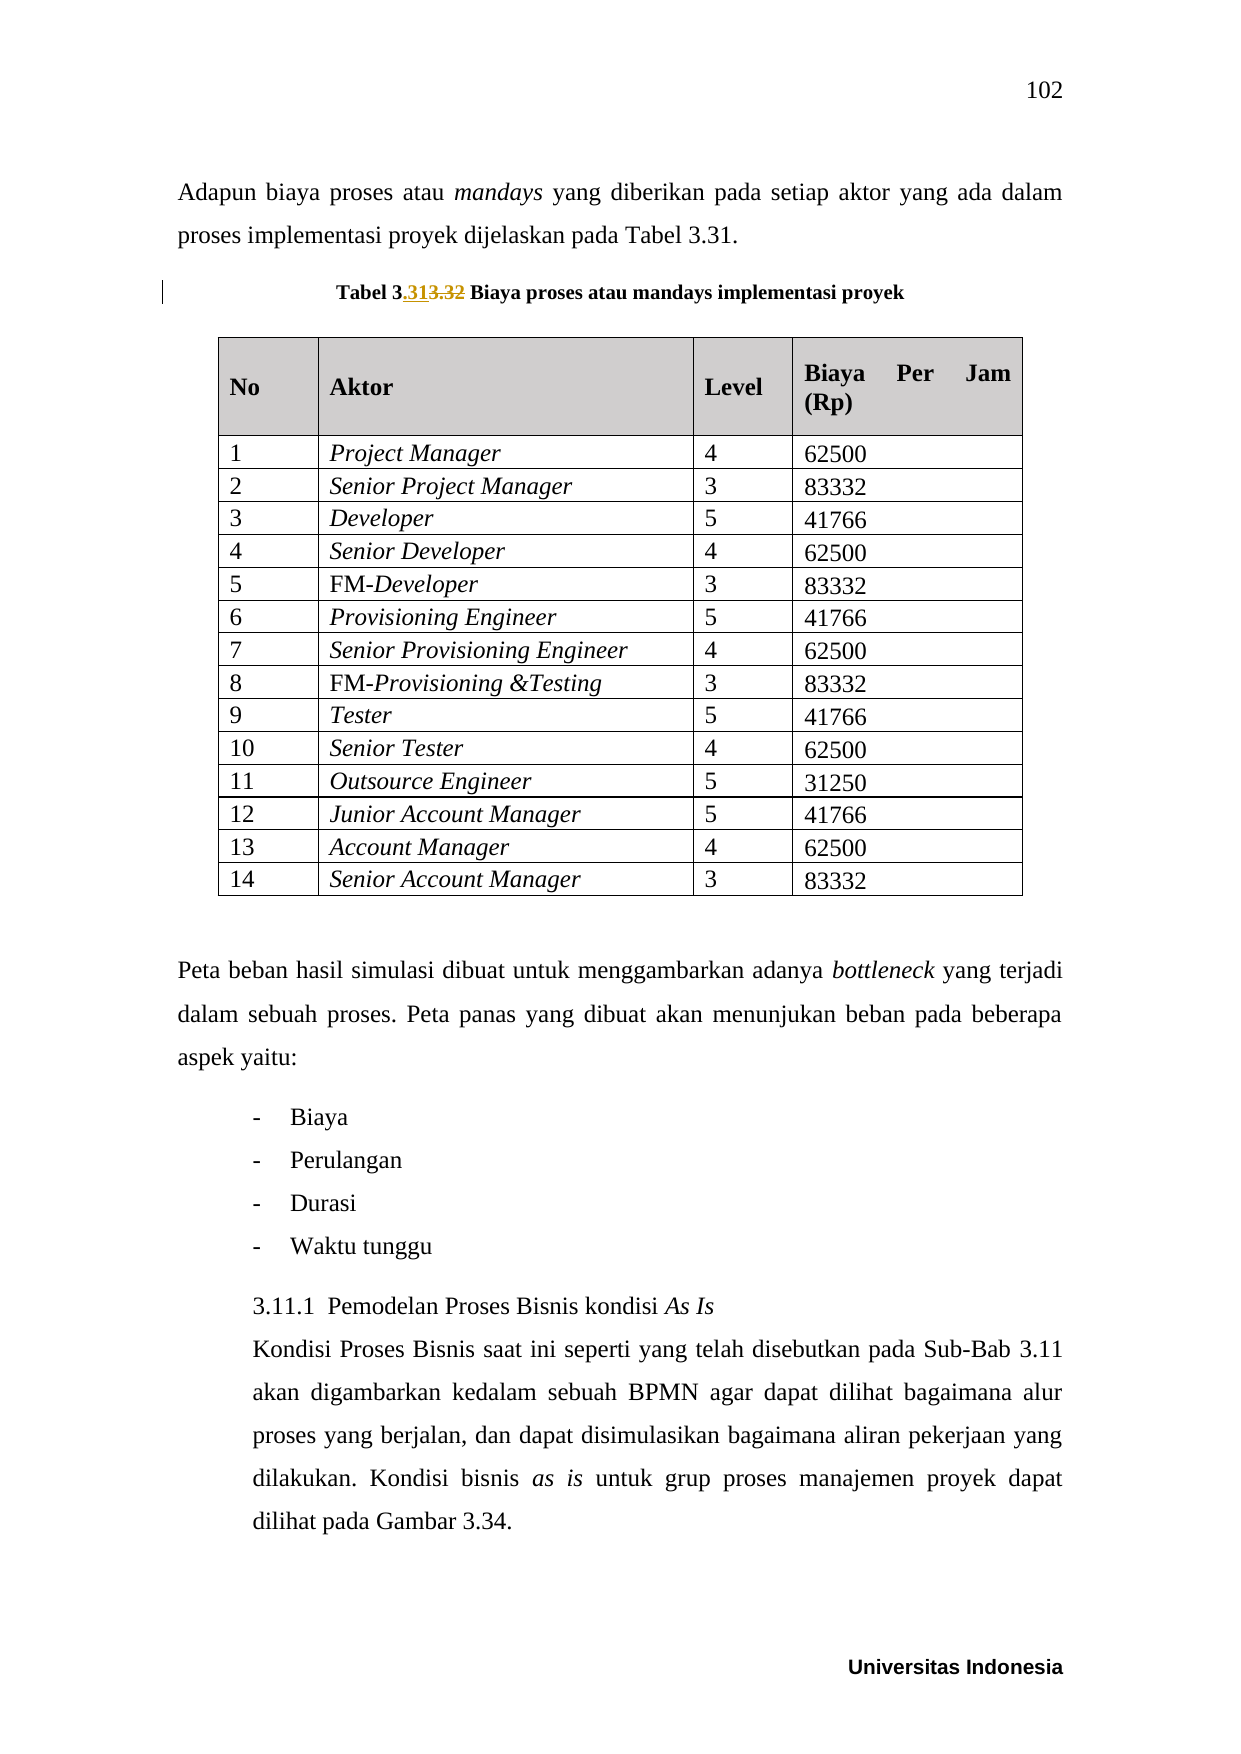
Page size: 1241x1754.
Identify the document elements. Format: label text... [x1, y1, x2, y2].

table_header Aktor [319, 338, 693, 435]
table_cell FM-Developer [319, 568, 693, 599]
table_cell 83332 [793, 666, 1022, 698]
table_cell 5 [694, 601, 792, 632]
table_cell 83332 [793, 568, 1022, 599]
text Peta beban hasil simulasi dibuat untuk menggambarkan adanya bottleneck yang terjadi dalam sebuah proses. Peta panas yang dibuat akan menunjukan beban pada beberapa aspek yaitu: [177, 956, 1063, 1071]
table_cell 62500 [793, 633, 1022, 665]
table_cell 5 [219, 568, 318, 599]
table_cell 4 [694, 732, 792, 763]
table_cell 31250 [793, 765, 1022, 796]
table_cell 4 [694, 633, 792, 665]
table_cell Senior Provisioning Engineer [319, 633, 693, 665]
list Perulangan [252, 1145, 1063, 1173]
list Biaya [252, 1102, 1063, 1130]
table_cell Senior Project Manager [319, 469, 693, 501]
table_cell 3 [694, 568, 792, 599]
table_cell 9 [219, 699, 318, 731]
table_cell 5 [694, 765, 792, 796]
table_cell 8 [219, 666, 318, 698]
table_cell 4 [694, 436, 792, 468]
table_cell 3 [694, 863, 792, 895]
text Tabel 3 Biaya proses atau mandays implementasi proyek [177, 280, 1063, 304]
table_cell 7 [219, 633, 318, 665]
table_cell 3 [694, 469, 792, 501]
table_cell 6 [219, 601, 318, 632]
table_cell 5 [694, 699, 792, 731]
table_cell 83332 [793, 469, 1022, 501]
table_cell 41766 [793, 798, 1022, 829]
table_cell Provisioning Engineer [319, 601, 693, 632]
table_cell 2 [219, 469, 318, 501]
table_cell Senior Tester [319, 732, 693, 763]
table_cell 14 [219, 863, 318, 895]
list Waktu tunggu [252, 1231, 1063, 1260]
table_cell 4 [694, 830, 792, 862]
table_cell 3 [694, 666, 792, 698]
table_cell 11 [219, 765, 318, 796]
table_cell 62500 [793, 732, 1022, 763]
table_cell Project Manager [319, 436, 693, 468]
table_cell 41766 [793, 601, 1022, 632]
table_cell 41766 [793, 502, 1022, 534]
table_cell 4 [694, 535, 792, 567]
table_cell Developer [319, 502, 693, 534]
table_header No [219, 338, 318, 435]
table_cell 13 [219, 830, 318, 862]
table_header Biaya Per Jam (Rp) [793, 338, 1022, 435]
table_cell 10 [219, 732, 318, 763]
subtitle Pemodelan Proses Bisnis kondisi As Is [252, 1291, 1063, 1319]
table_cell FM-Provisioning &Testing [319, 666, 693, 698]
table_cell Outsource Engineer [319, 765, 693, 796]
list Durasi [252, 1188, 1063, 1217]
table_cell 5 [694, 798, 792, 829]
table_cell Senior Developer [319, 535, 693, 567]
table_cell 62500 [793, 830, 1022, 862]
table_cell 3 [219, 502, 318, 534]
table_cell 1 [219, 436, 318, 468]
table_cell Tester [319, 699, 693, 731]
table_cell 62500 [793, 535, 1022, 567]
table_cell Account Manager [319, 830, 693, 862]
table_cell 41766 [793, 699, 1022, 731]
table_cell 12 [219, 798, 318, 829]
table_cell 83332 [793, 863, 1022, 895]
table_cell Junior Account Manager [319, 798, 693, 829]
table_cell 5 [694, 502, 792, 534]
table_cell Senior Account Manager [319, 863, 693, 895]
table_header Level [694, 338, 792, 435]
table_cell 4 [219, 535, 318, 567]
table_cell 62500 [793, 436, 1022, 468]
